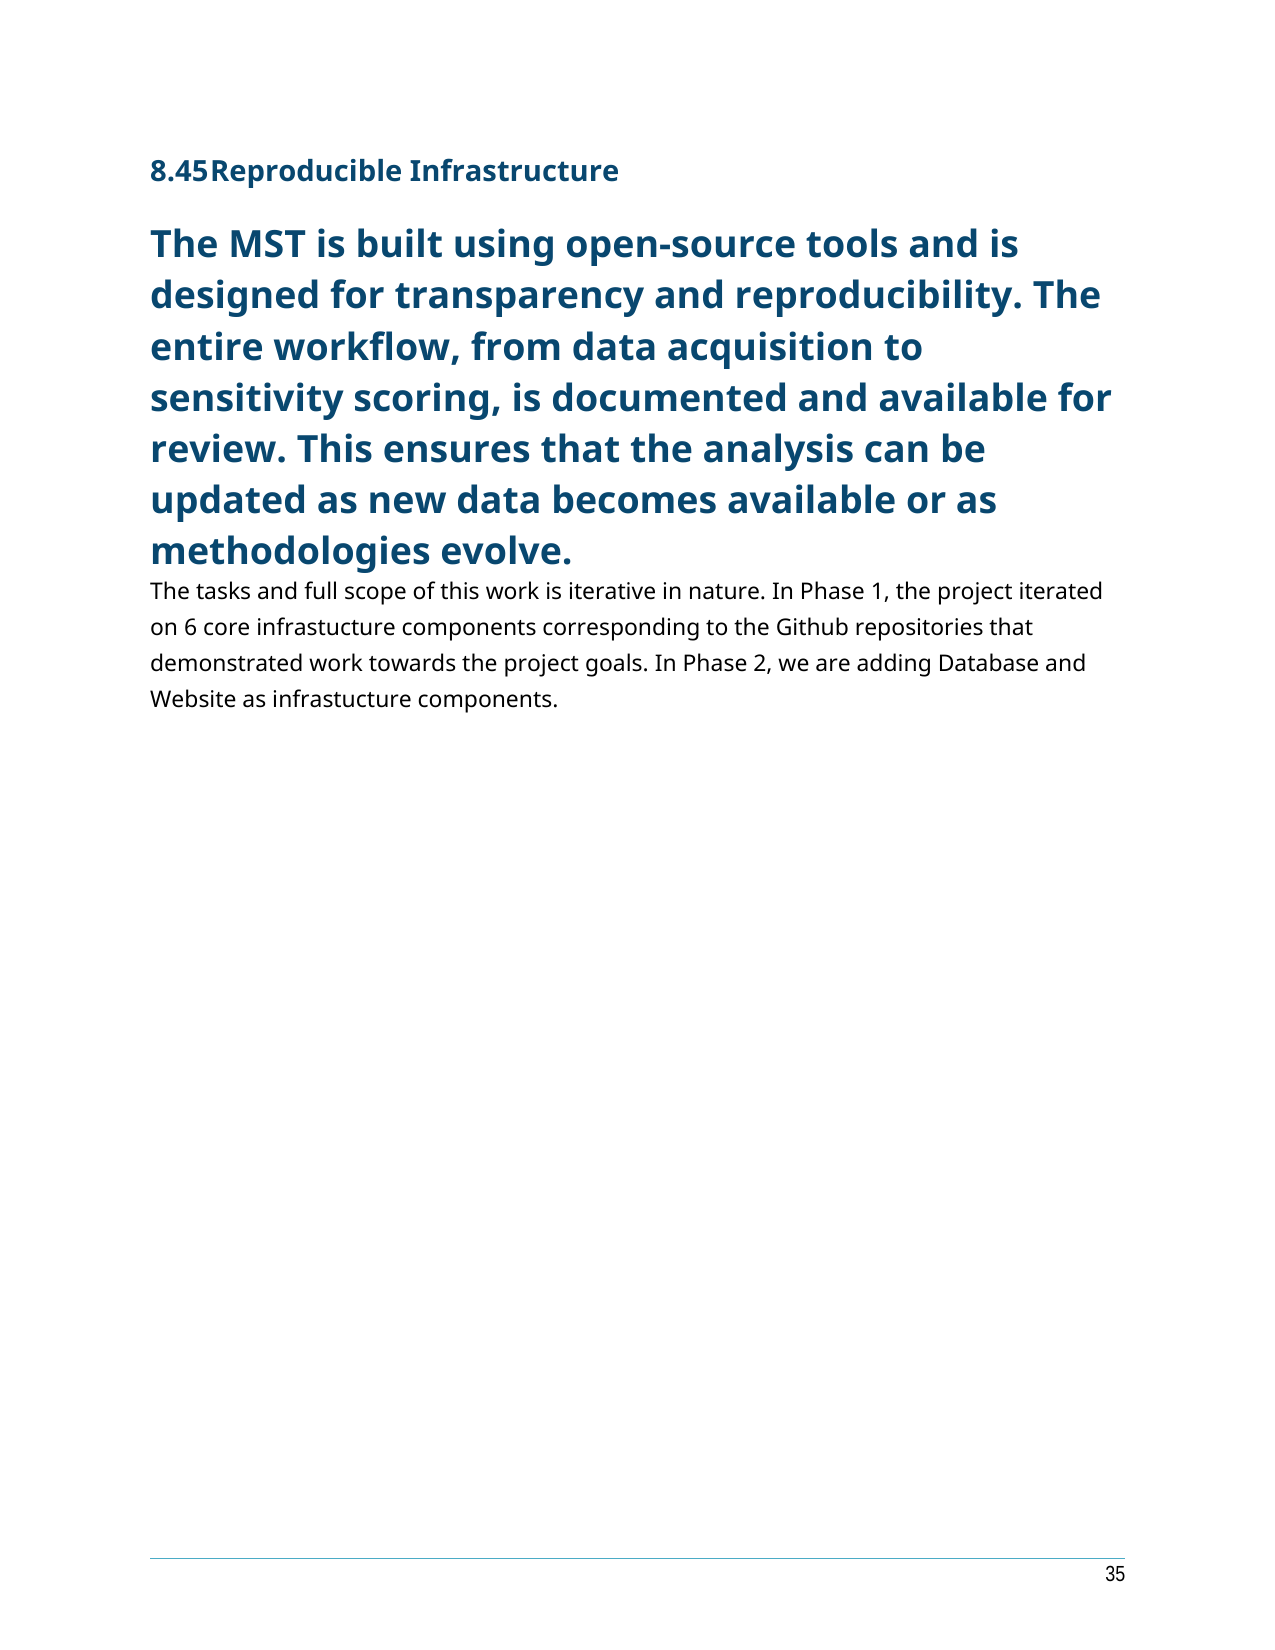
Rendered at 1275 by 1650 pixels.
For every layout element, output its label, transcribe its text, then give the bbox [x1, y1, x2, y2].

text The tasks and full scope of this work is iterative in nature. In Phase 1, the project iterated on 6 core infrastucture components corresponding to the Github repositories that demonstrated work towards the project goals. In Phase 2, we are adding Database and Website as infrastucture components. [150, 575, 1125, 714]
subtitle Reproducible Infrastructure [150, 150, 1125, 190]
